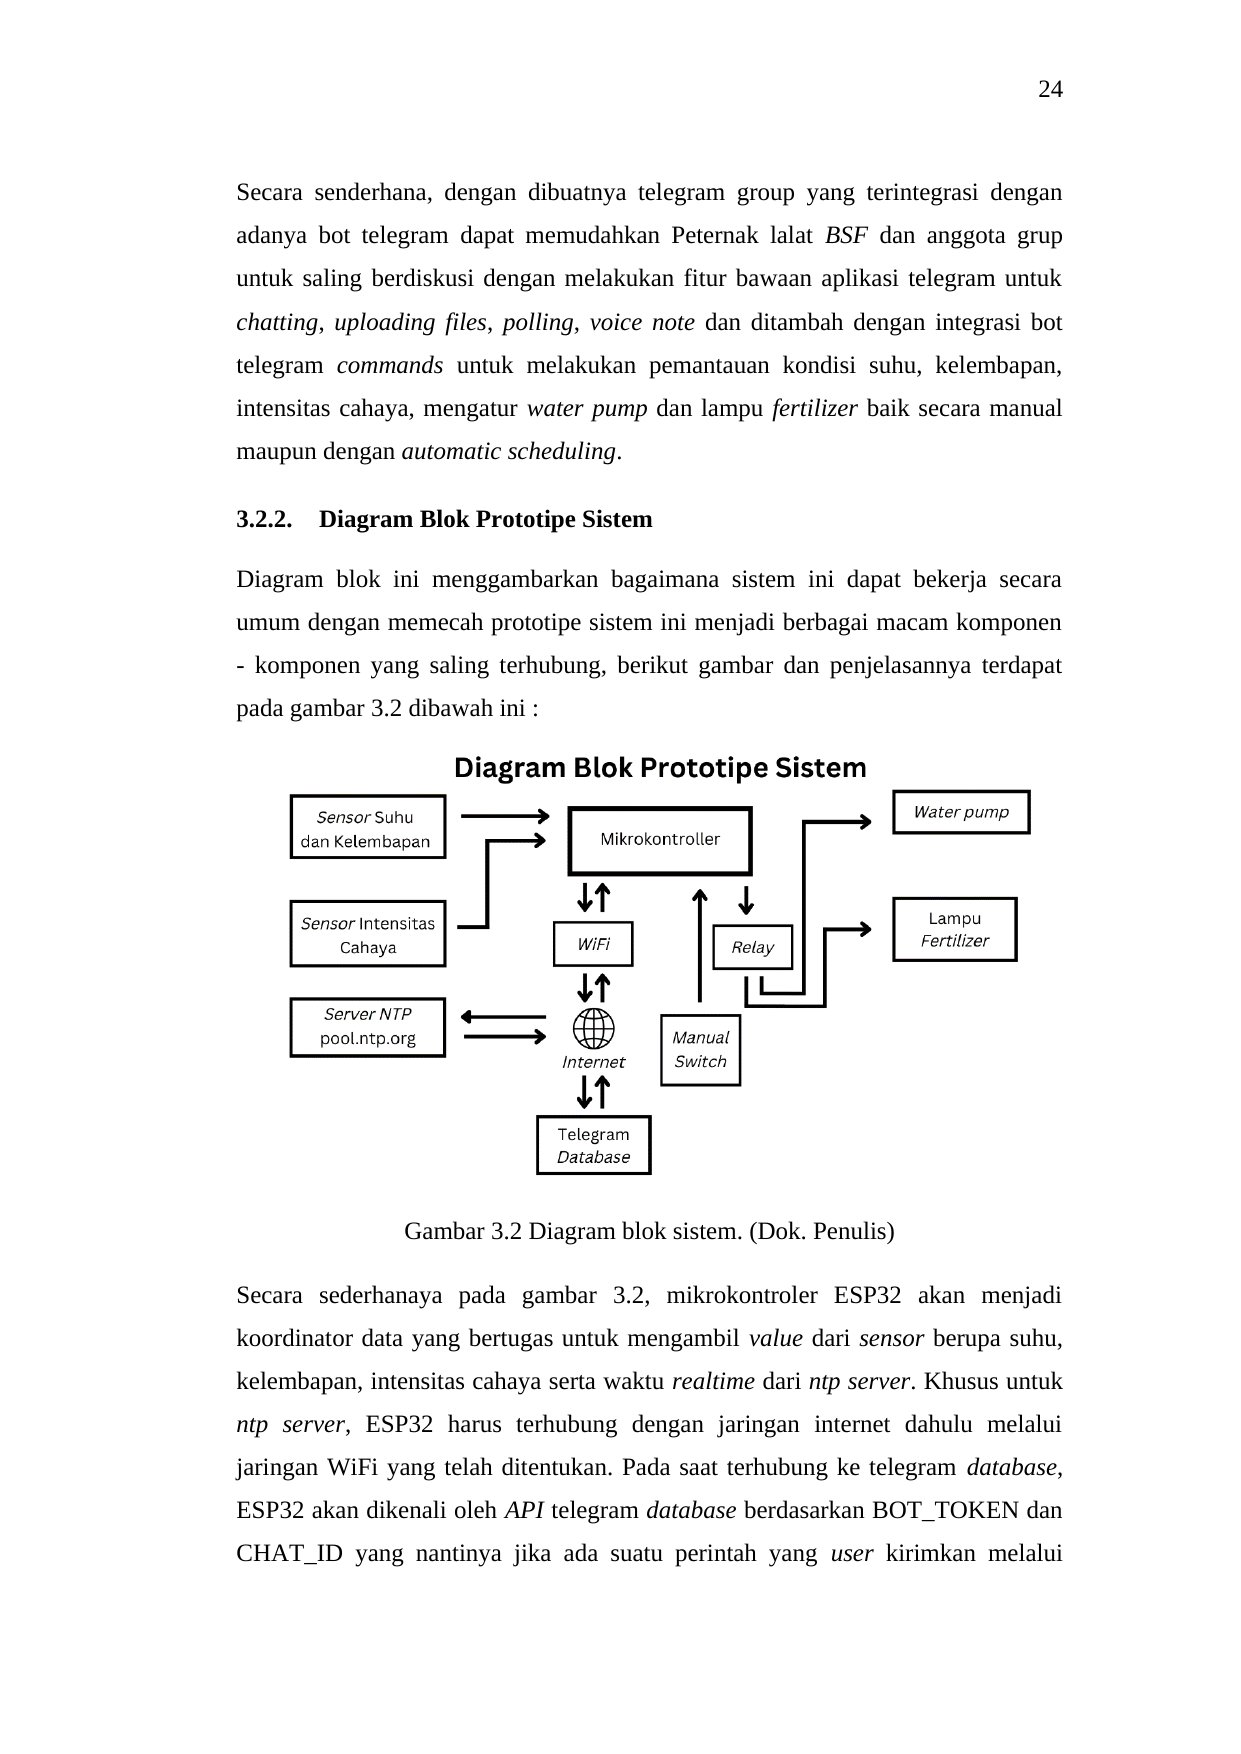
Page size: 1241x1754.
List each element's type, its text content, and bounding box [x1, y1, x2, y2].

text Secara senderhana, dengan dibuatnya telegram group yang terintegrasi dengan adanya bot telegram dapat memudahkan Peternak lalat BSF dan anggota grup untuk saling berdiskusi dengan melakukan fitur bawaan aplikasi telegram untuk chatting, uploading files, polling, voice note dan ditambah dengan integrasi bot telegram commands untuk melakukan pemantauan kondisi suhu, kelembapan, intensitas cahaya, mengatur water pump dan lampu fertilizer baik secara manual maupun dengan automatic scheduling. [236, 177, 1063, 465]
picture [236, 736, 1063, 1202]
text Gambar 3.2 Diagram blok sistem. (Dok. Penulis) [236, 1216, 1063, 1244]
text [236, 1280, 1063, 1567]
list Diagram Blok Prototipe Sistem [236, 504, 1063, 533]
text Diagram blok ini menggambarkan bagaimana sistem ini dapat bekerja secara umum dengan memecah prototipe sistem ini menjadi berbagai macam komponen - komponen yang saling terhubung, berikut gambar dan penjelasannya terdapat pada gambar 3.2 dibawah ini : [236, 564, 1063, 722]
